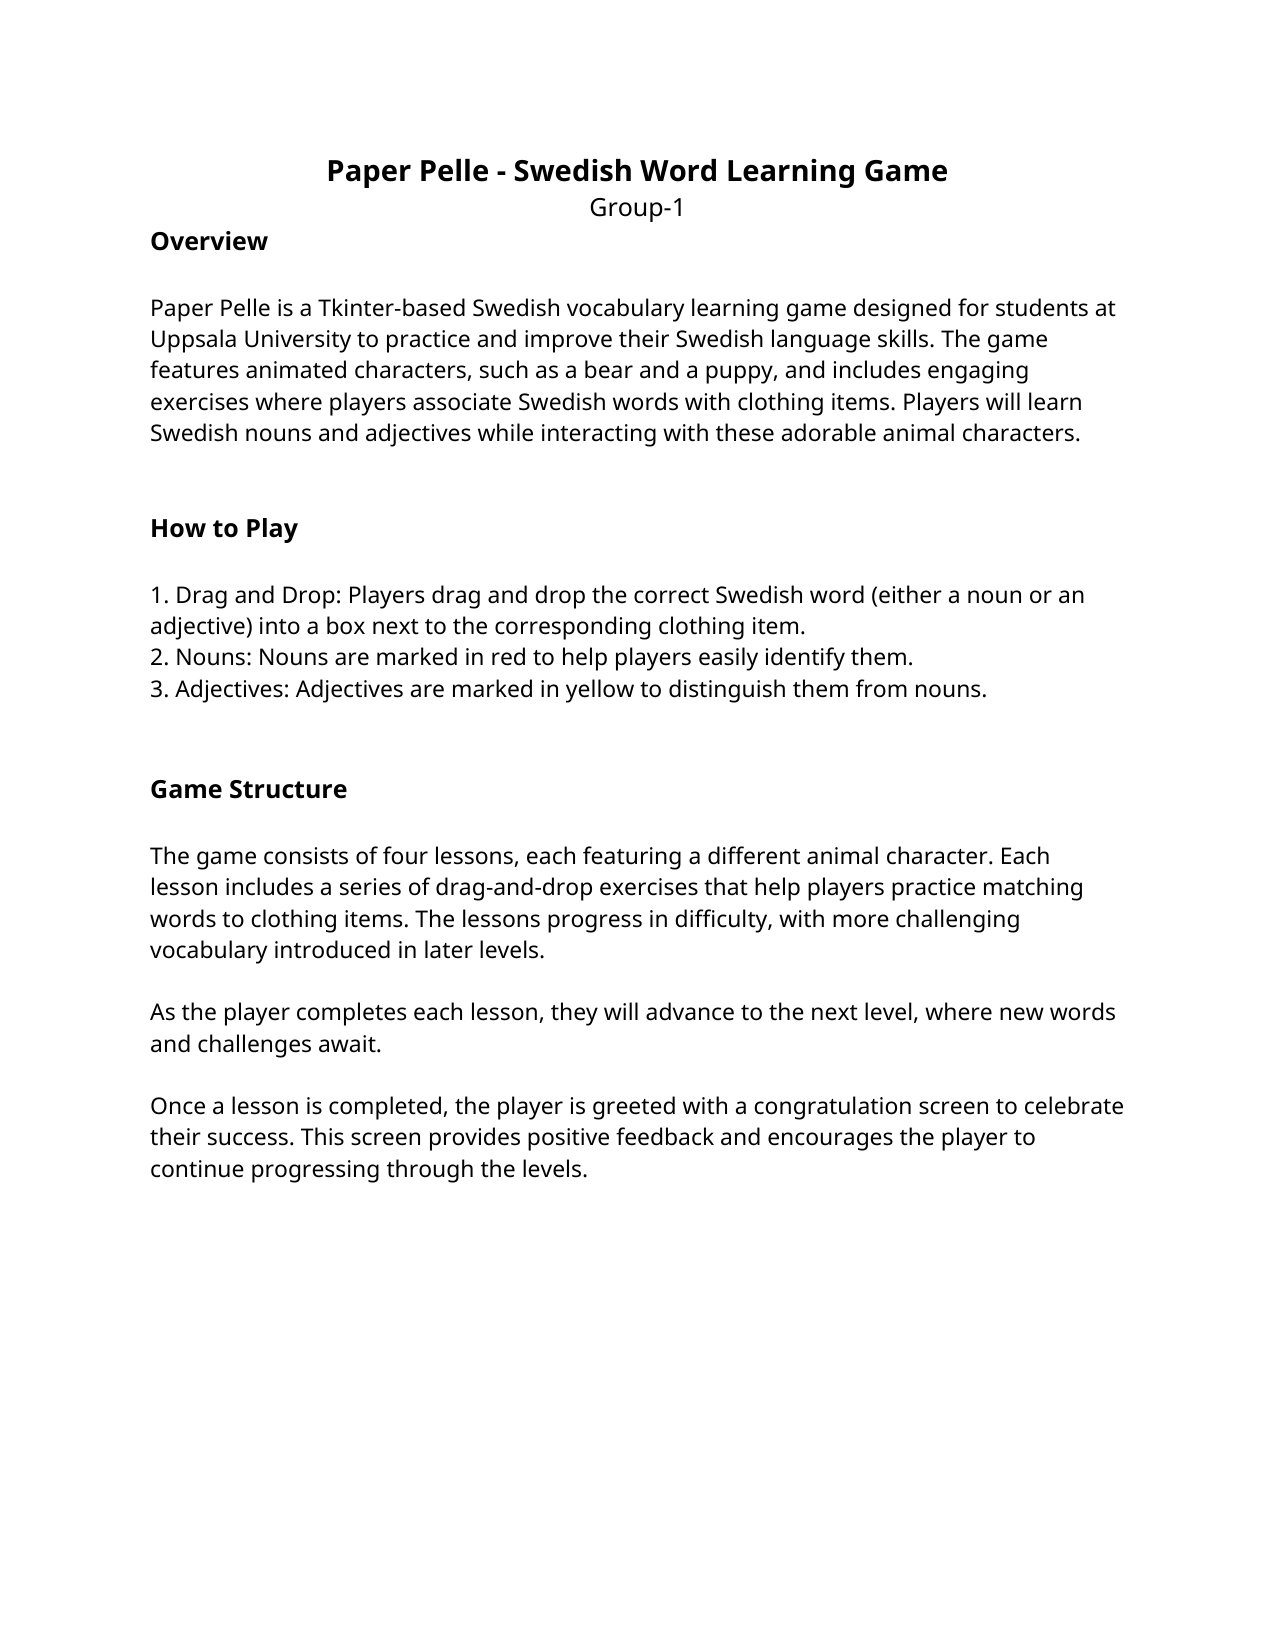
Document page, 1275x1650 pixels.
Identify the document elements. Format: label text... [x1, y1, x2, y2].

text Overview [150, 224, 1125, 258]
text The game consists of four lessons, each featuring a different animal character. Each lesson includes a series of drag-and-drop exercises that help players practice matching words to clothing items. The lessons progress in difficulty, with more challenging vocabulary introduced in later levels. [150, 840, 1125, 965]
list Drag and Drop: Players drag and drop the correct Swedish word (either a noun or an adjective) into a box next to the corresponding clothing item. [150, 579, 1125, 641]
text How to Play [150, 511, 1125, 545]
text Once a lesson is completed, the player is greeted with a congratulation screen to celebrate their success. This screen provides positive feedback and encourages the player to continue progressing through the levels. [150, 1090, 1125, 1184]
list Adjectives: Adjectives are marked in yellow to distinguish them from nouns. [150, 672, 1125, 704]
text Game Structure [150, 772, 1125, 806]
text Paper Pelle - Swedish Word Learning Game [150, 150, 1125, 190]
text Paper Pelle is a Tkinter-based Swedish vocabulary learning game designed for students at Uppsala University to practice and improve their Swedish language skills. The game features animated characters, such as a bear and a puppy, and includes engaging exercises where players associate Swedish words with clothing items. Players will learn Swedish nouns and adjectives while interacting with these adorable animal characters. [150, 292, 1125, 448]
text Group-1 [150, 190, 1125, 224]
list Nouns: Nouns are marked in red to help players easily identify them. [150, 641, 1125, 672]
text As the player completes each lesson, they will advance to the next level, where new words and challenges await. [150, 996, 1125, 1059]
